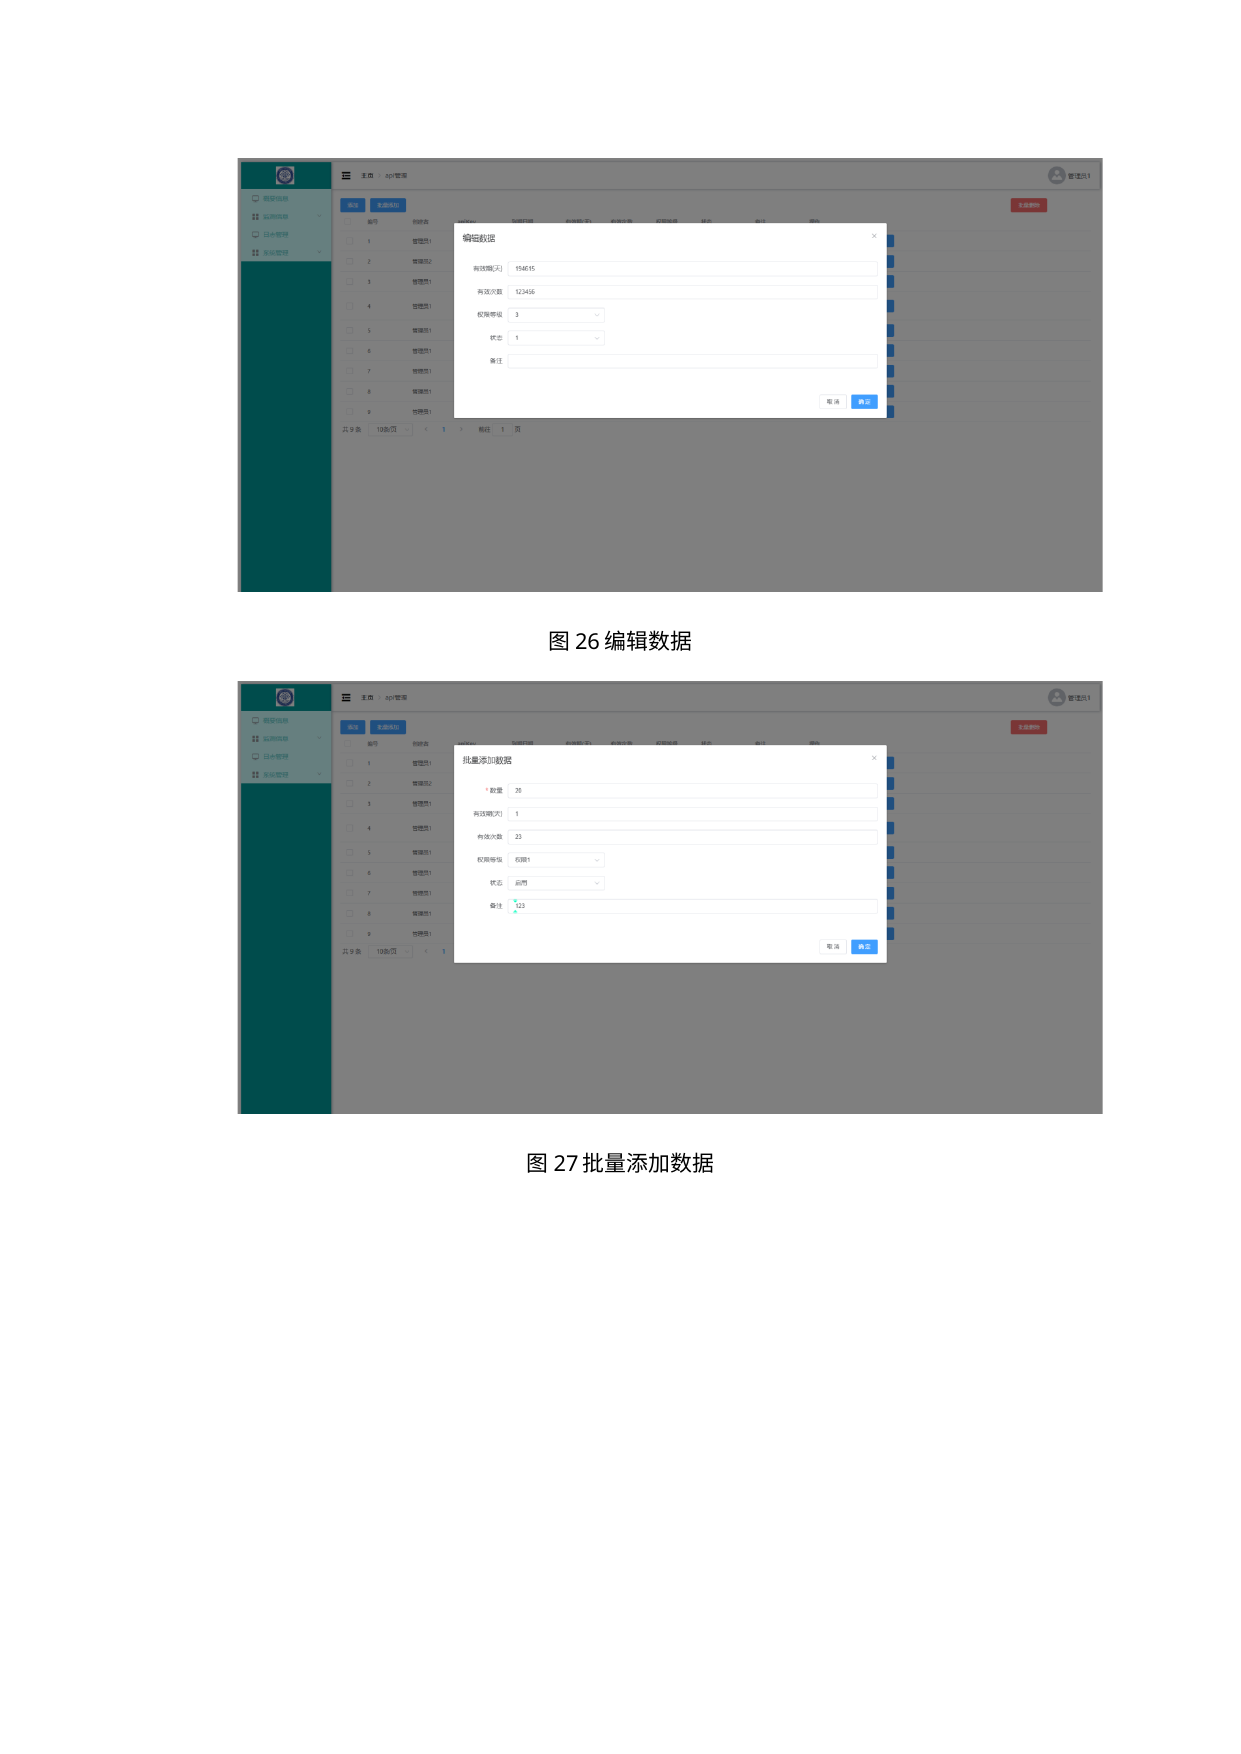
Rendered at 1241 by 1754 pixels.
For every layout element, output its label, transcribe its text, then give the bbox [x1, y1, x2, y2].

picture [237, 158, 1103, 592]
picture [237, 681, 1103, 1114]
